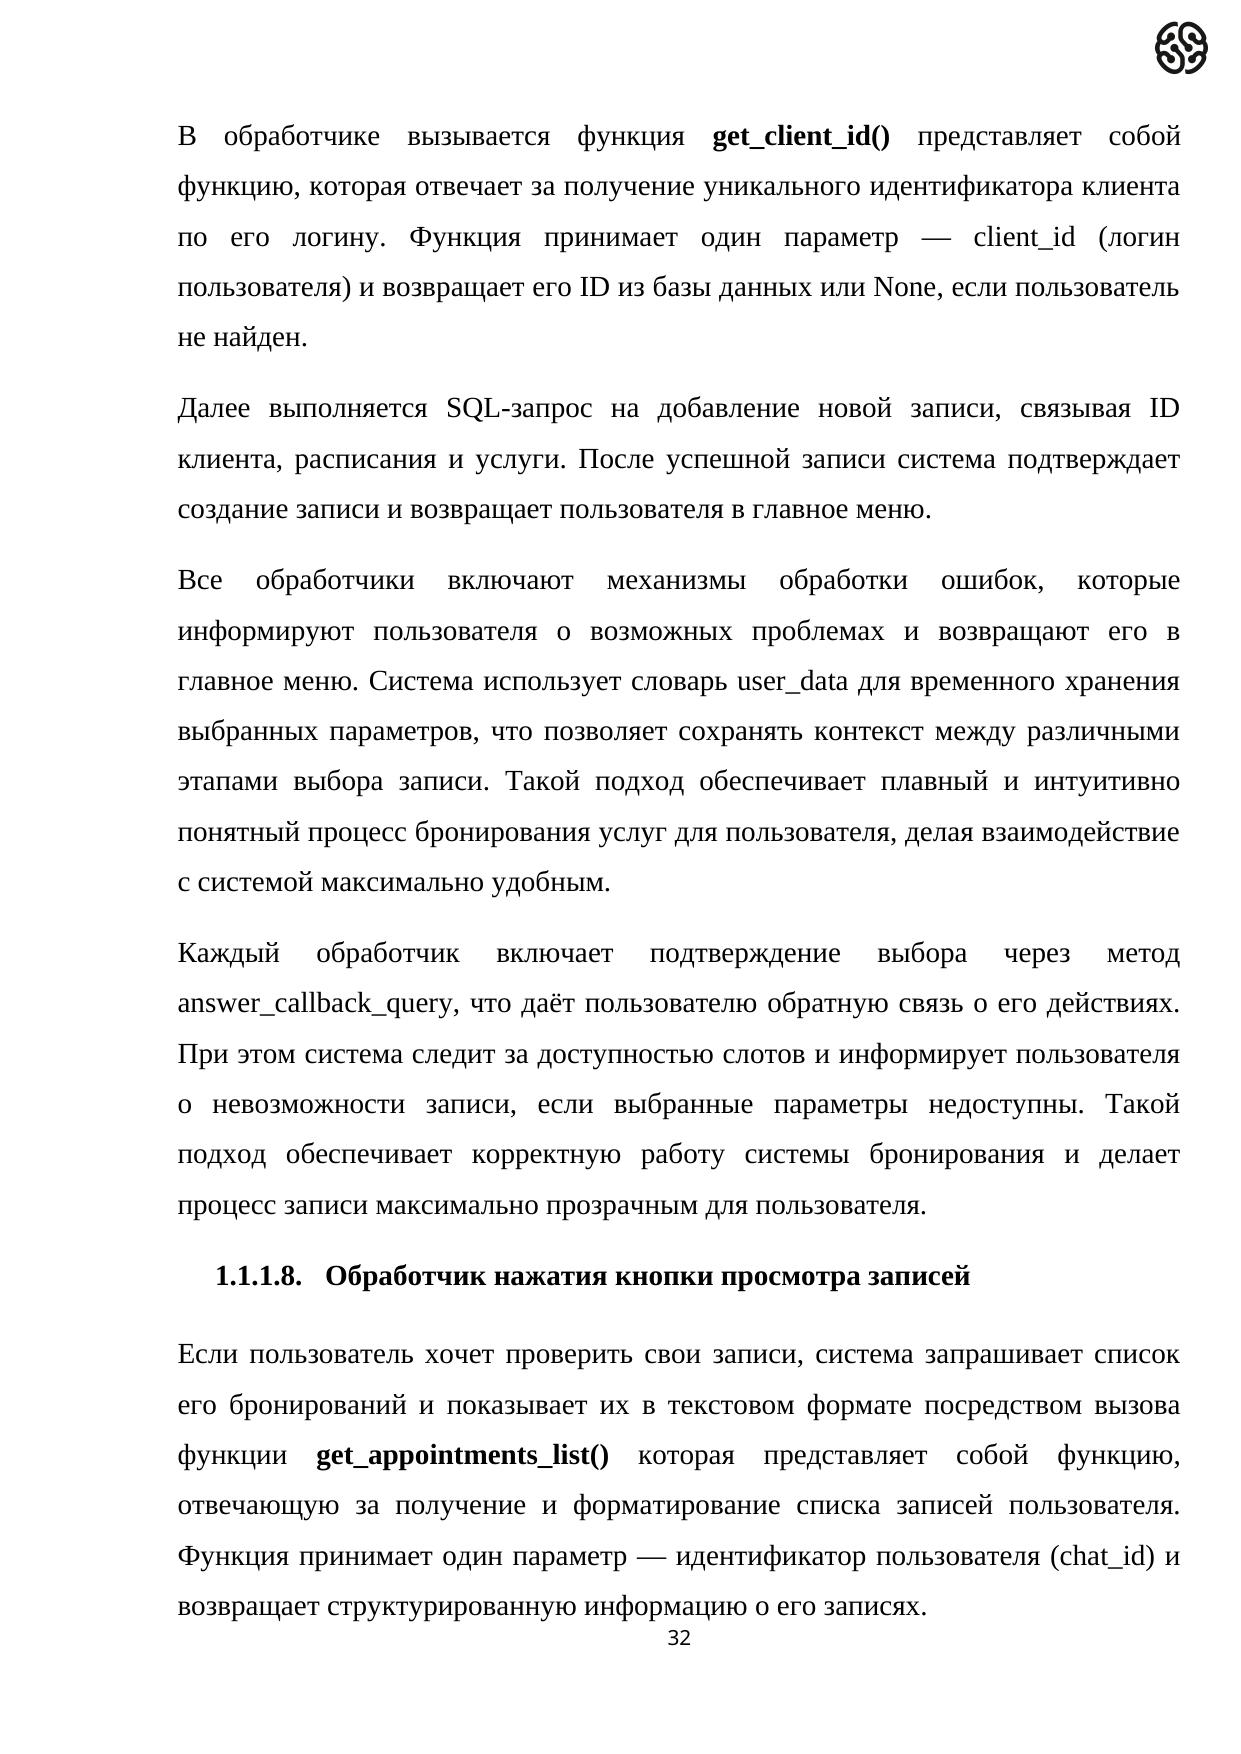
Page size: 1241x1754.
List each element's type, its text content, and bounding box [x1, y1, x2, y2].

text Далее выполняется SQL-запрос на добавление новой записи, связывая ID клиента, расписания и услуги. После успешной записи система подтверждает создание записи и возвращает пользователя в главное меню. [177, 391, 1181, 525]
text Каждый обработчик включает подтверждение выбора через метод answer_callback_query, что даёт пользователю обратную связь о его действиях. При этом система следит за доступностью слотов и информирует пользователя о невозможности записи, если выбранные параметры недоступны. Такой подход обеспечивает корректную работу системы бронирования и делает процесс записи максимально прозрачным для пользователя. [177, 935, 1181, 1220]
picture [1155, 21, 1208, 75]
text Все обработчики включают механизмы обработки ошибок, которые информируют пользователя о возможных проблемах и возвращают его в главное меню. Система использует словарь user_data для временного хранения выбранных параметров, что позволяет сохранять контекст между различными этапами выбора записи. Такой подход обеспечивает плавный и интуитивно понятный процесс бронирования услуг для пользователя, делая взаимодействие с системой максимально удобным. [177, 562, 1181, 898]
subtitle Обработчик нажатия кнопки просмотра записей [215, 1258, 1181, 1292]
text Если пользователь хочет проверить свои записи, система запрашивает список его бронирований и показывает их в текстовом формате посредством вызова функции get_appointments_list() которая представляет собой функцию, отвечающую за получение и форматирование списка записей пользователя. Функция принимает один параметр — идентификатор пользователя (chat_id) и возвращает структурированную информацию о его записях. [177, 1336, 1181, 1622]
text В обработчике вызывается функция get_client_id() представляет собой функцию, которая отвечает за получение уникального идентификатора клиента по его логину. Функция принимает один параметр — client_id (логин пользователя) и возвращает его ID из базы данных или None, если пользователь не найден. [177, 118, 1181, 353]
